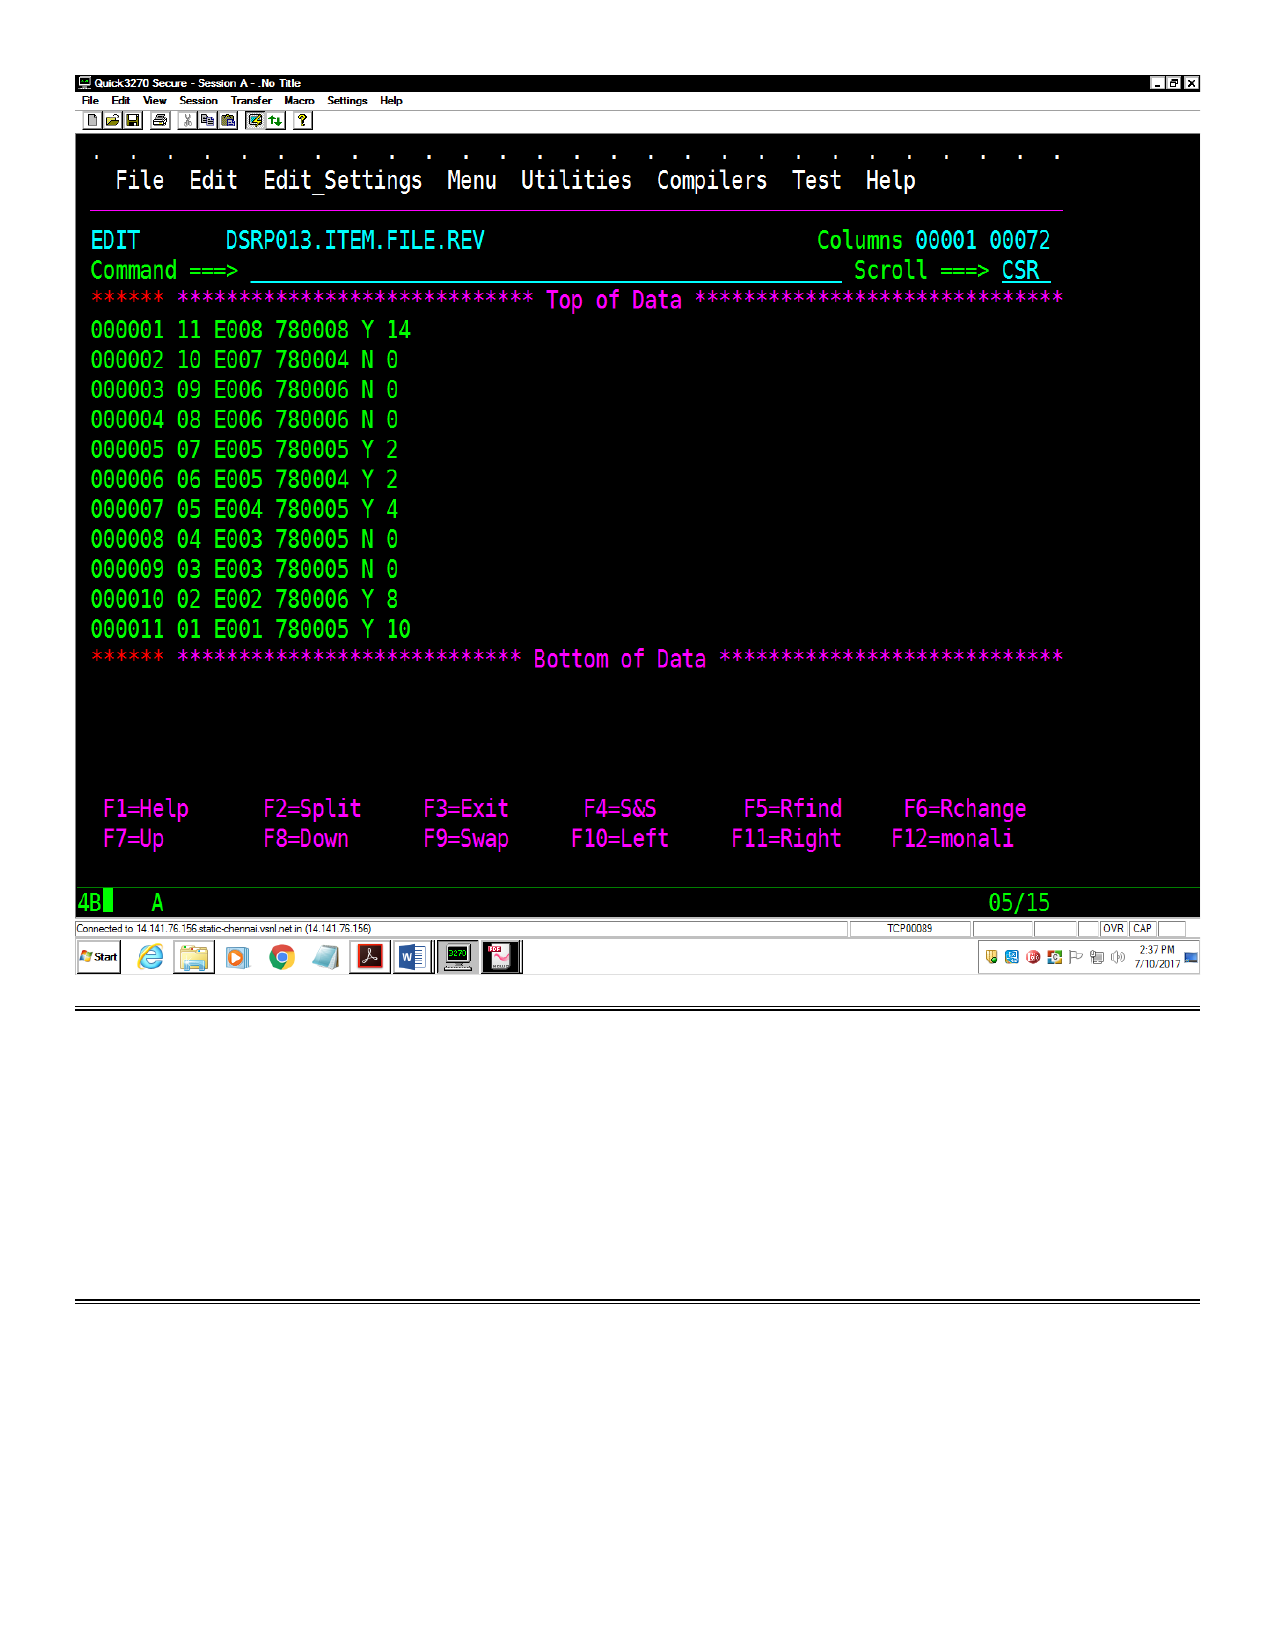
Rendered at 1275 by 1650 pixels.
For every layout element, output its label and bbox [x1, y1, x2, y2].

picture [75, 75, 1200, 975]
